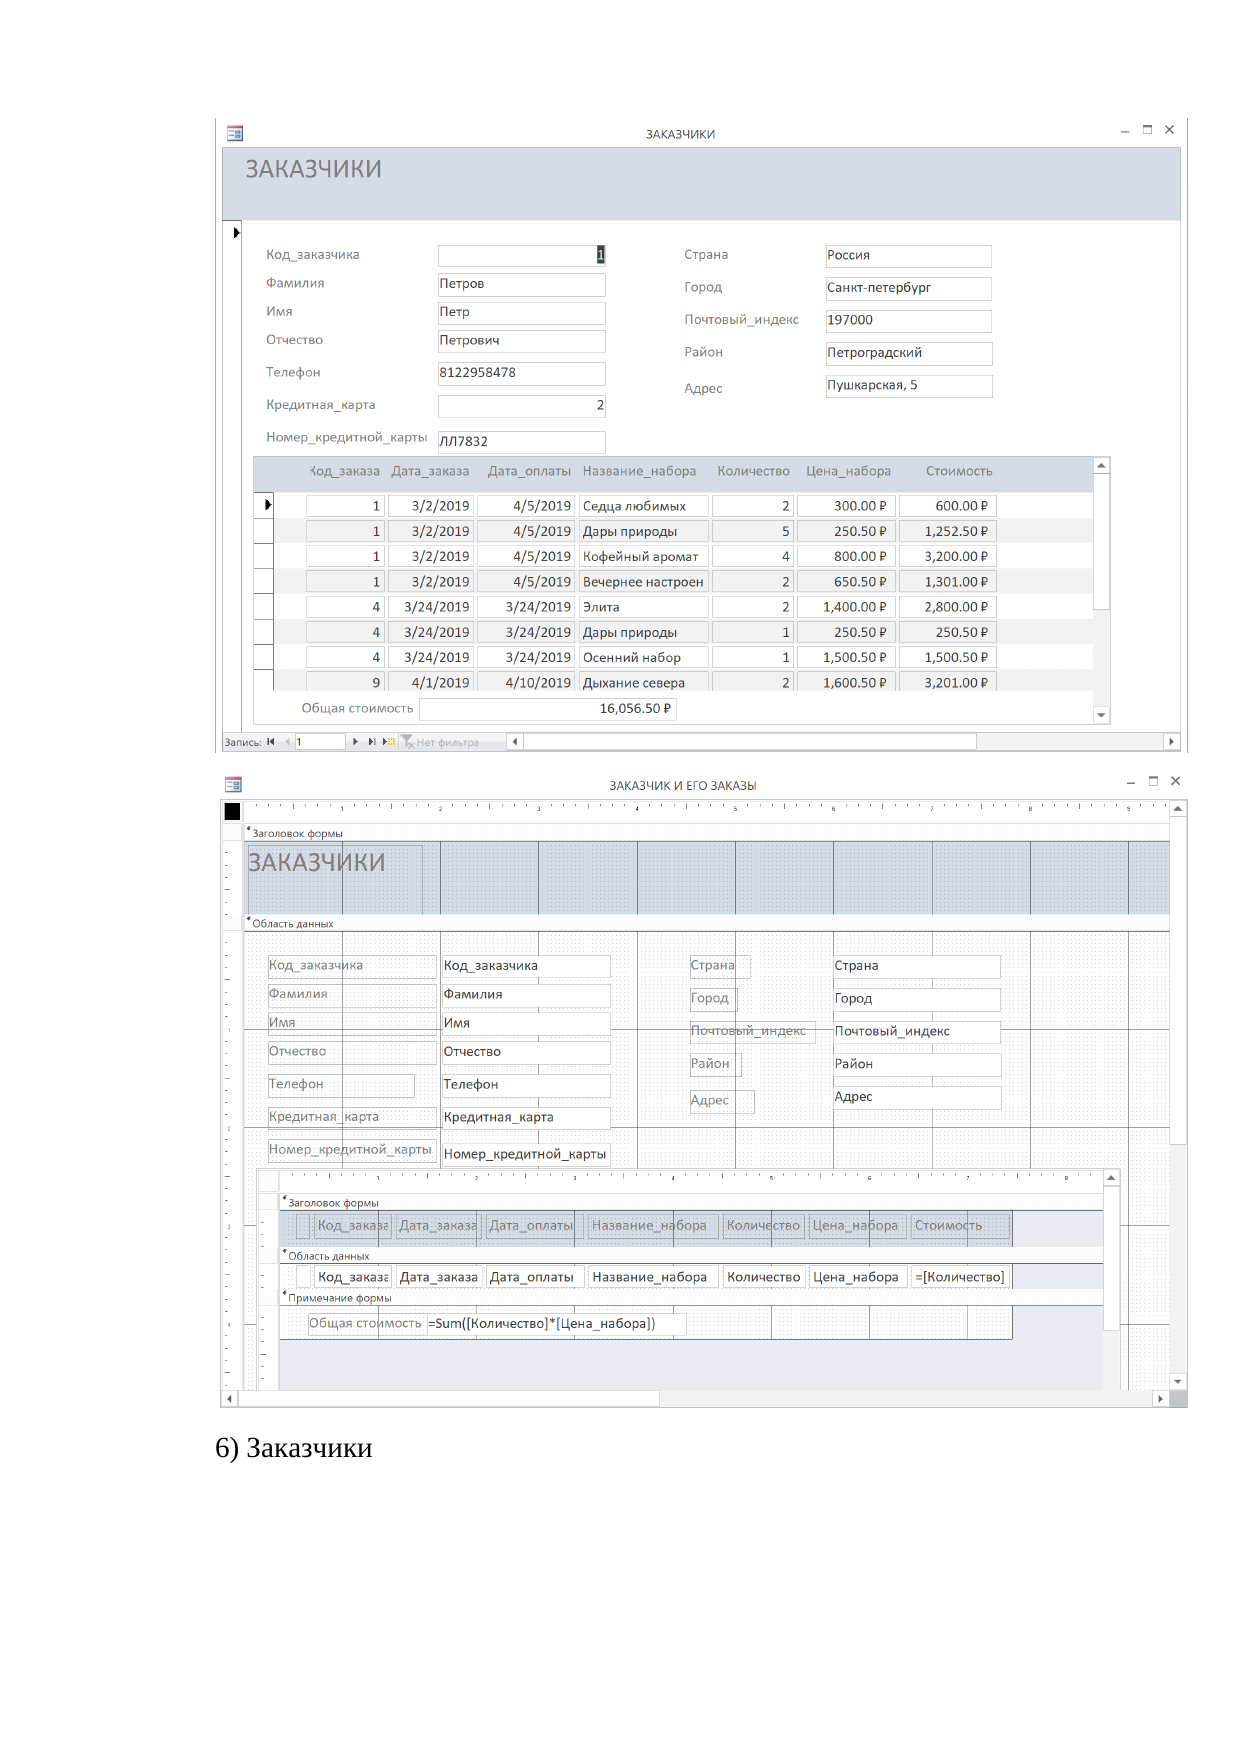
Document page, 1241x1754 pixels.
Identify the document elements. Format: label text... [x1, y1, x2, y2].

text 6) Заказчики [215, 1430, 1152, 1464]
picture [214, 118, 1190, 753]
picture [214, 771, 1190, 1411]
